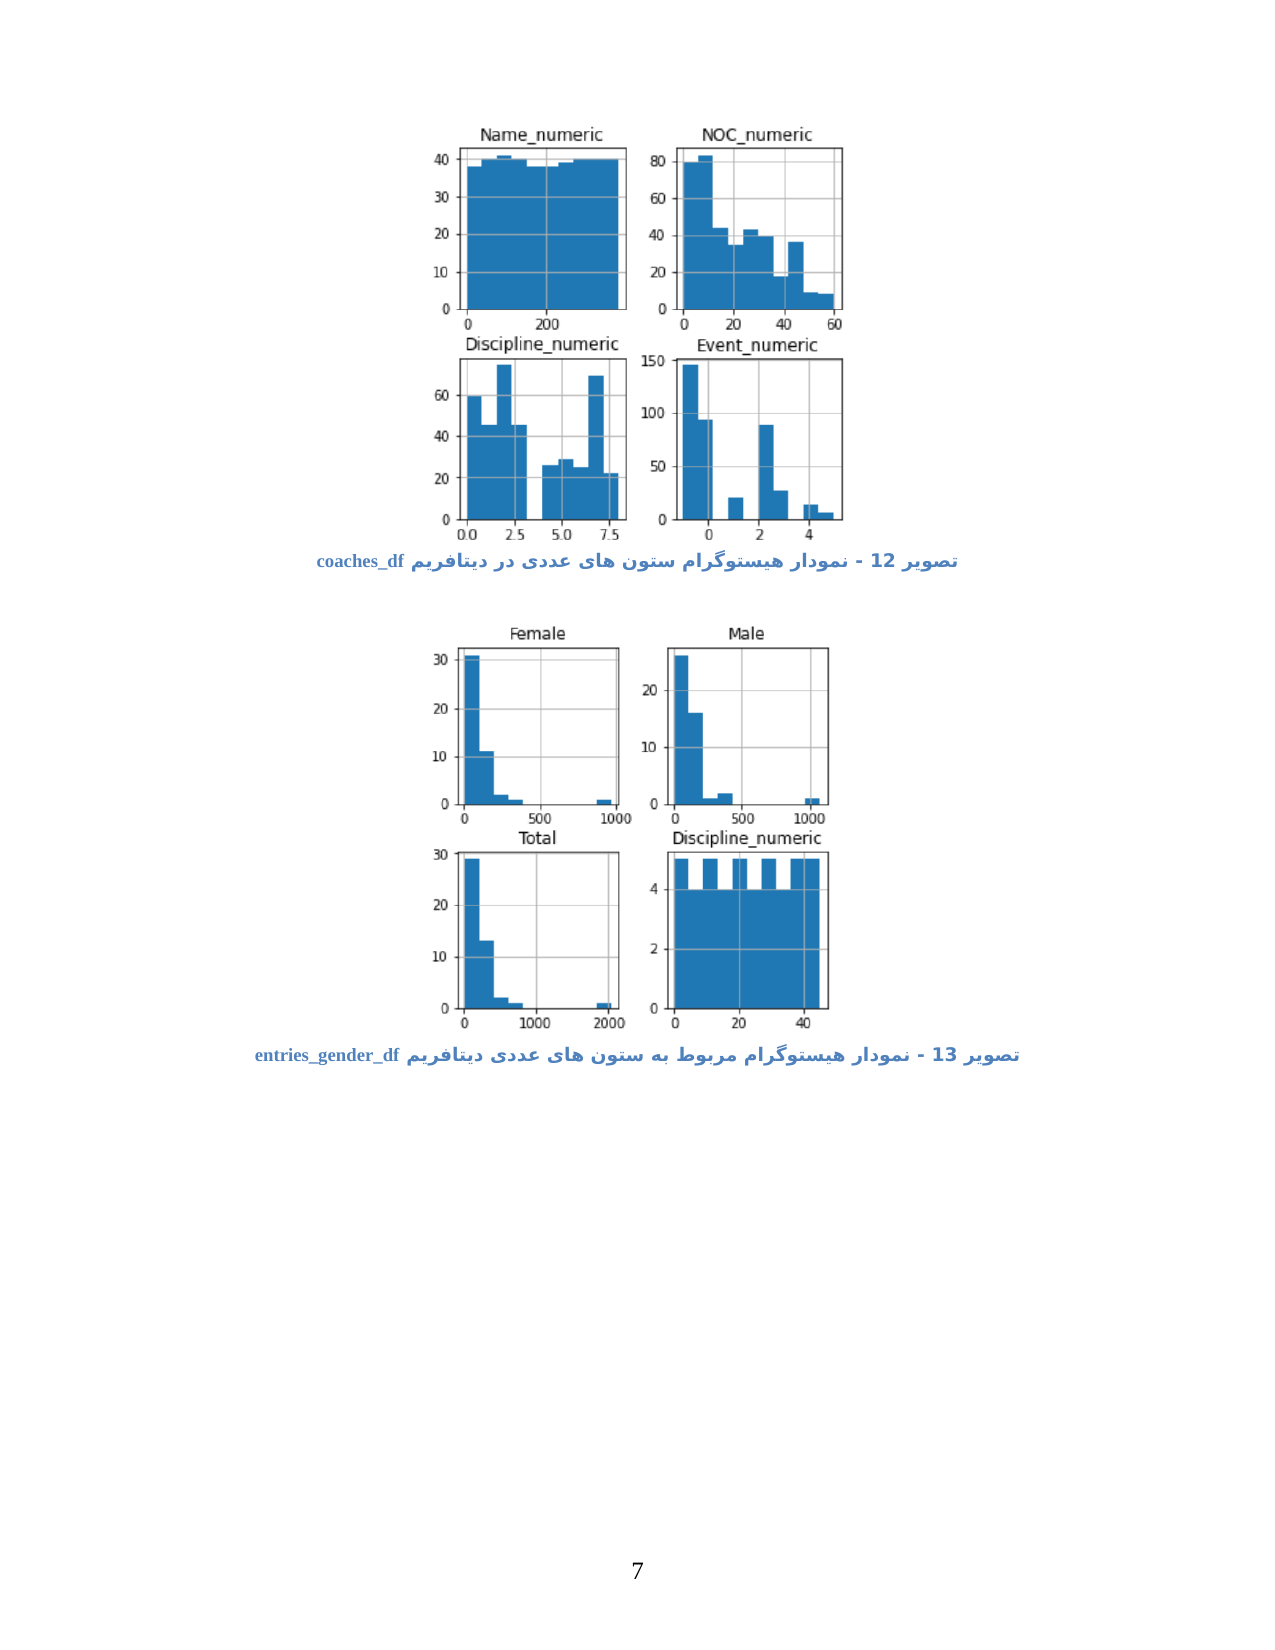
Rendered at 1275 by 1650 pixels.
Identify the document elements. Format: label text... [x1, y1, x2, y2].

picture [415, 121, 860, 550]
text تصویر 13 - نمودار هیستوگرام مربوط به ستون های عددی دیتافریم entries_gender_df [150, 1043, 1125, 1065]
text تصویر 12 - نمودار هیستوگرام ستون های عددی در دیتافریم coaches_df [150, 550, 1125, 572]
picture [427, 621, 848, 1044]
